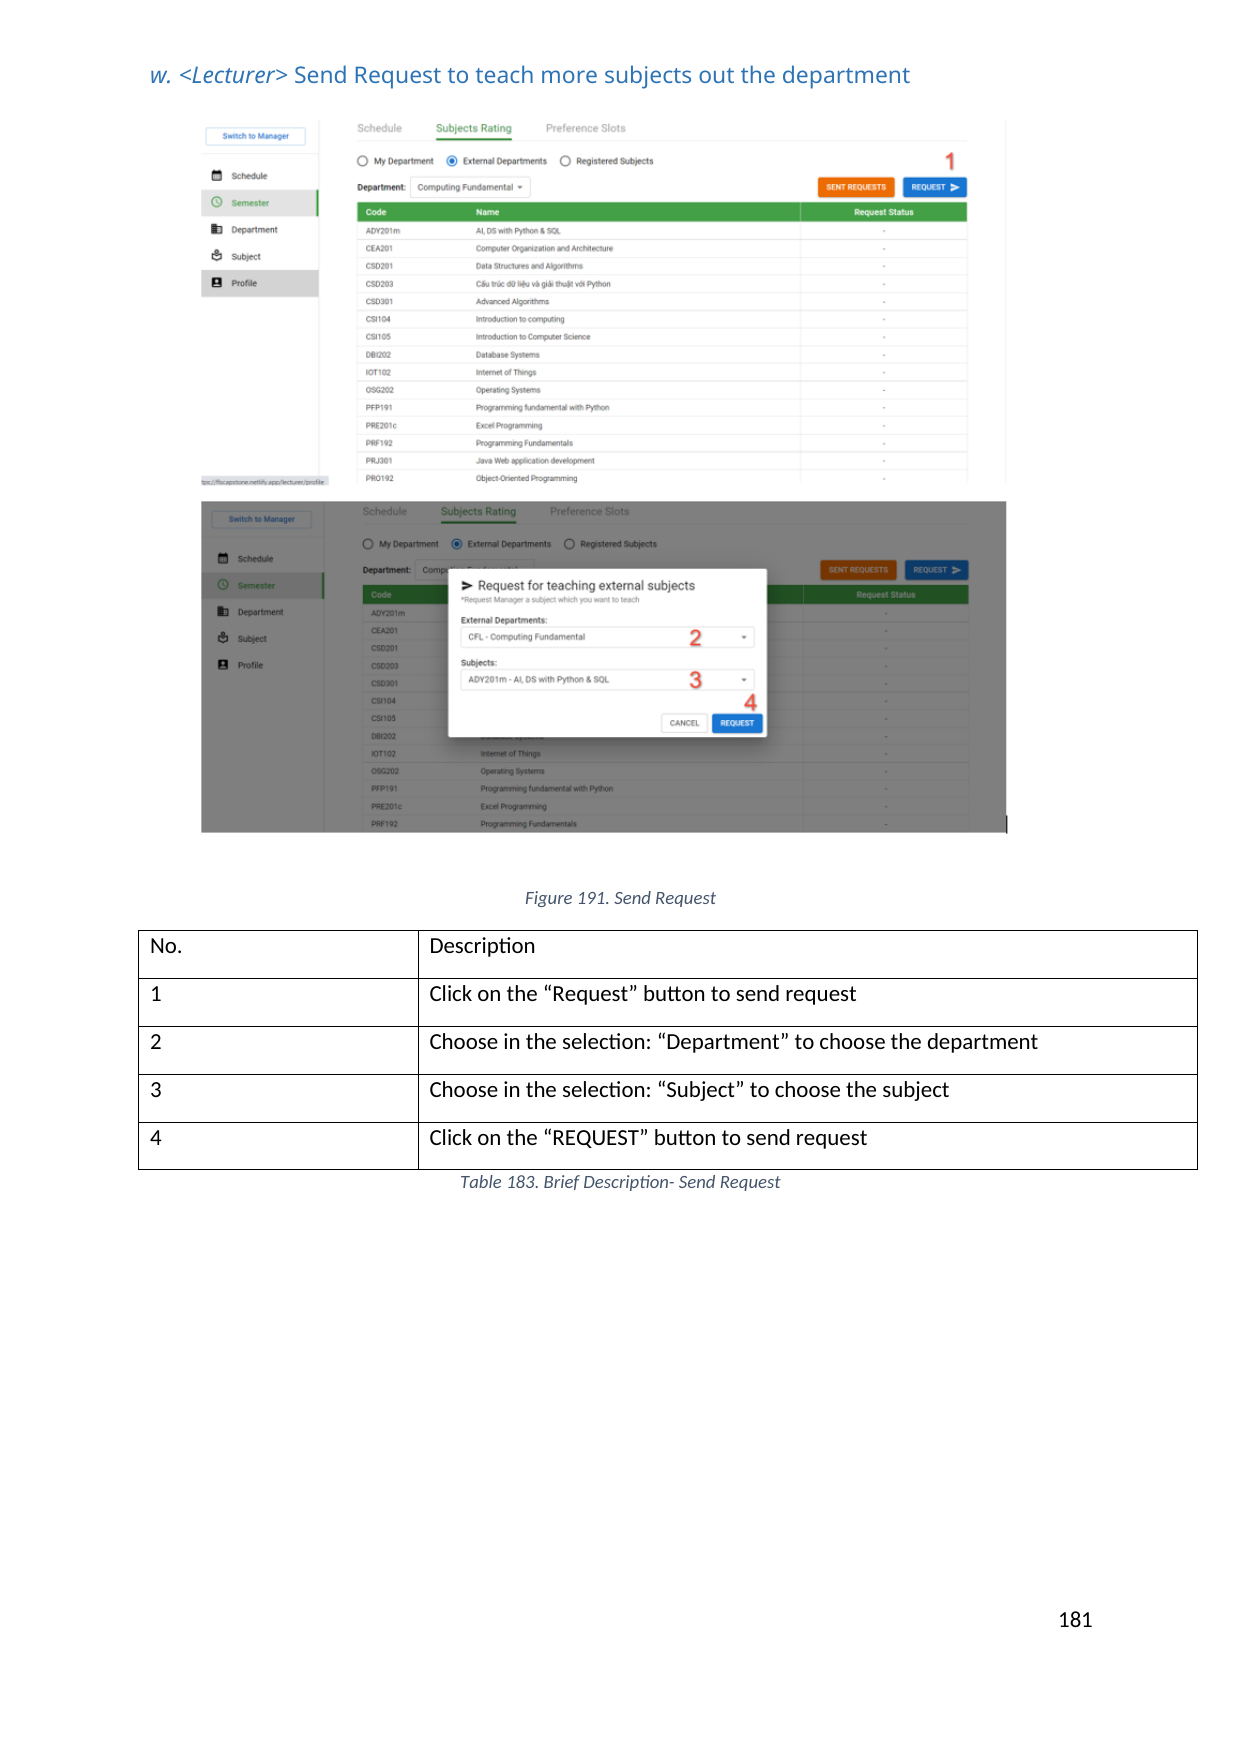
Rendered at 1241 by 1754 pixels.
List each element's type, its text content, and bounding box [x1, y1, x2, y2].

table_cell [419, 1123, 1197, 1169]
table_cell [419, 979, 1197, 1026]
subtitle w. <Lecturer> Send Request to teach more subjects out the department [150, 59, 1093, 90]
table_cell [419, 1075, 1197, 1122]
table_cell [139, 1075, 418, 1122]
picture [150, 92, 1093, 868]
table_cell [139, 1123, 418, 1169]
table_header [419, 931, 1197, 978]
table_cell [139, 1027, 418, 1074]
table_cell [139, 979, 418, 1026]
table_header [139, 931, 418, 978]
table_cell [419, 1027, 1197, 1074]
